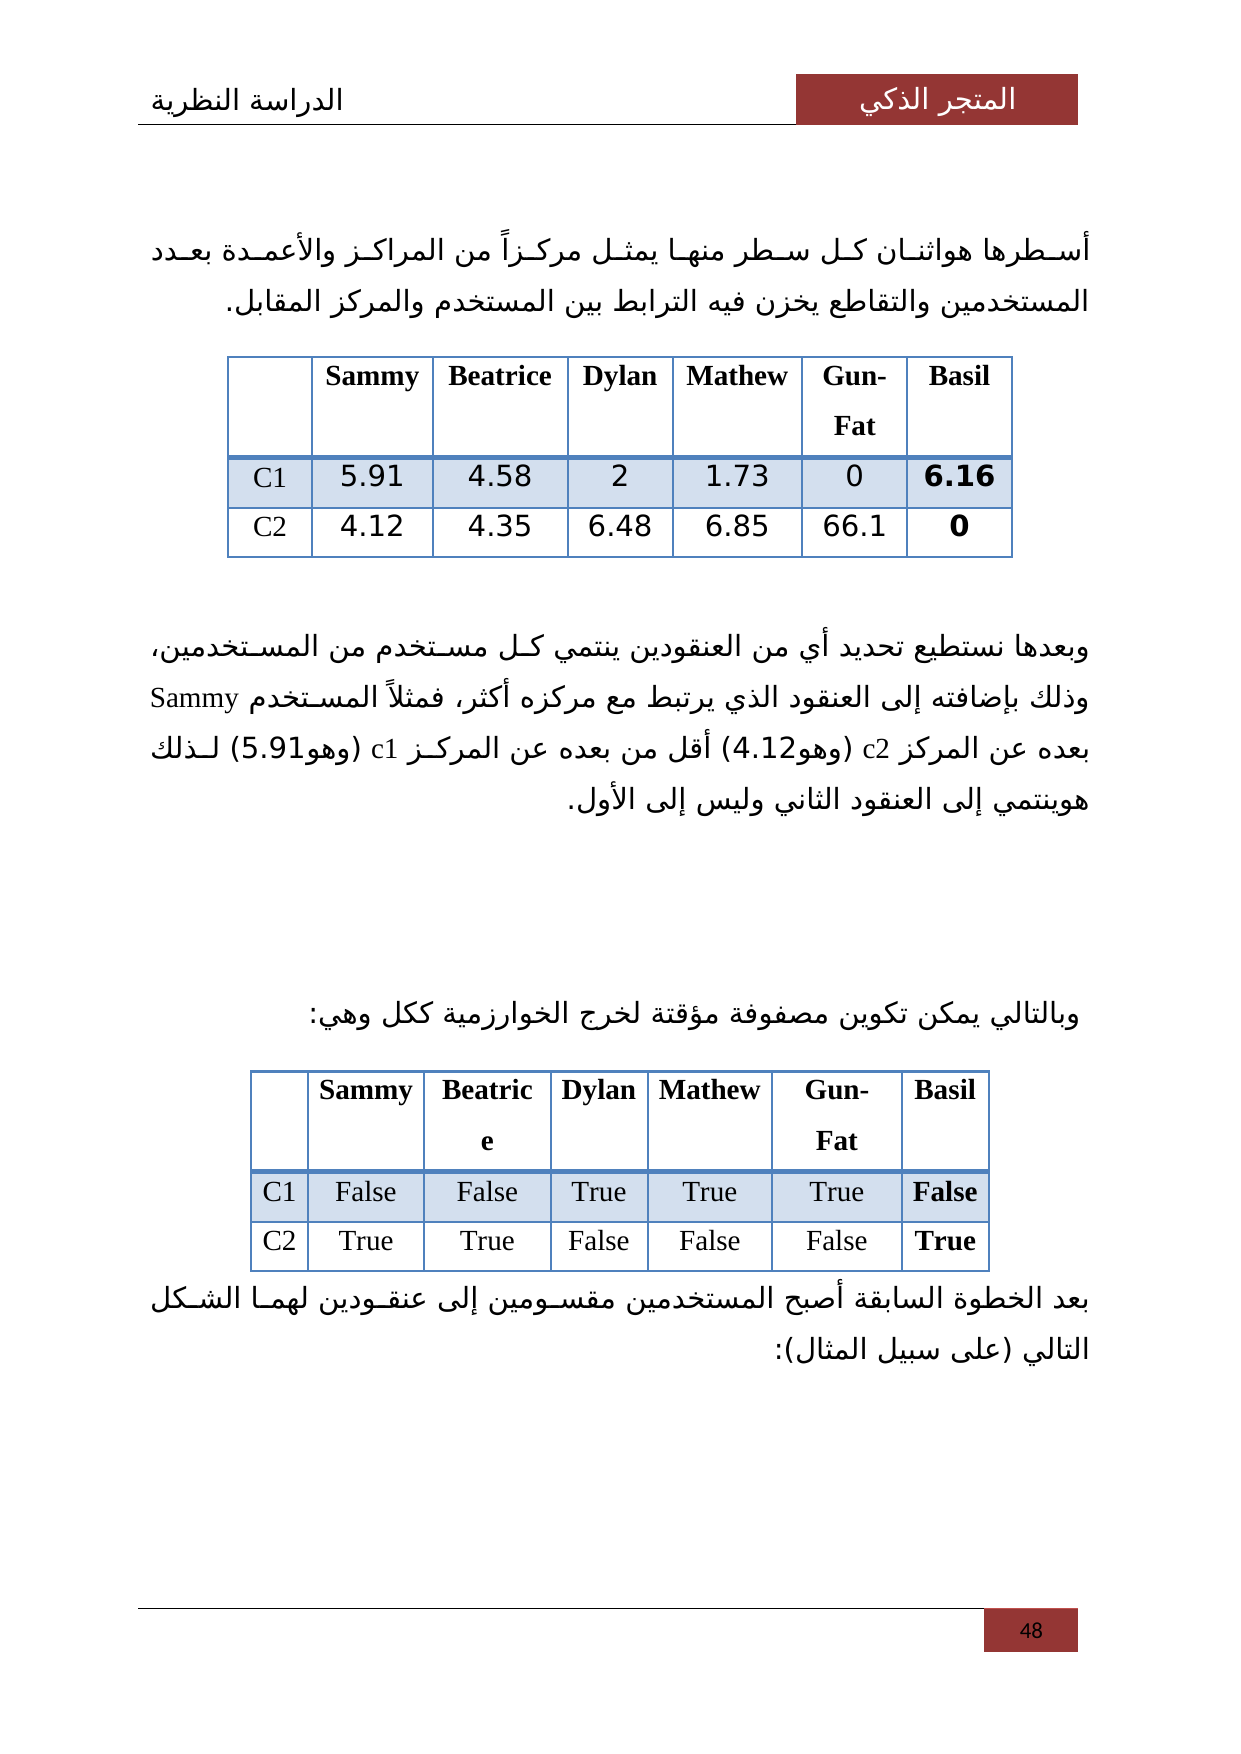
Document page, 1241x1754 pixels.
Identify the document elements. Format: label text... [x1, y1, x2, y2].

table_cell 1.73 [674, 460, 801, 507]
table_header Sammy [309, 1073, 423, 1169]
table_cell True [309, 1223, 423, 1269]
table_cell False [425, 1174, 550, 1221]
table_cell C1 [252, 1174, 307, 1221]
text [150, 233, 1090, 318]
table_header Dylan [569, 358, 672, 455]
table_cell False [552, 1223, 647, 1269]
text وبعدها نستطيع تحديد أي من العنقودين ينتمي كل مستخدم من المستخدمين، وذلك بإضافته إلى العنقود الذي يرتبط مع مركزه أكثر، فمثلاً المستخدم Sammy بعده عن المركز c2 (وهو4.12) أقل من بعده عن المركز c1 (وهو5.91) لذلك هوينتمي إلى العنقود الثاني وليس إلى الأول. [150, 629, 1090, 816]
table_header Beatrice [425, 1073, 550, 1169]
table_cell C2 [252, 1223, 307, 1269]
table_cell 2 [569, 460, 672, 507]
table_cell False [773, 1223, 901, 1269]
table_cell True [773, 1174, 901, 1221]
table_cell False [903, 1174, 988, 1221]
table_cell False [309, 1174, 423, 1221]
table_header Gun-Fat [773, 1073, 901, 1169]
text وبالتالي يمكن تكوين مصفوفة مؤقتة لخرج الخوارزمية ككل وهي: [150, 996, 1090, 1030]
table_cell True [552, 1174, 647, 1221]
table_cell 4.12 [313, 509, 432, 556]
table_header Beatrice [434, 358, 567, 455]
table_cell 4.58 [434, 460, 567, 507]
table_cell C1 [229, 460, 311, 507]
table_header Sammy [313, 358, 432, 455]
table_header Mathew [674, 358, 801, 455]
table_cell True [649, 1174, 771, 1221]
table_cell 6.16 [908, 460, 1011, 507]
table_cell 0 [908, 509, 1011, 556]
table_cell 66.1 [803, 509, 906, 556]
table_cell 5.91 [313, 460, 432, 507]
table_header Dylan [552, 1073, 647, 1169]
text بعد الخطوة السابقة أصبح المستخدمين مقسومين إلى عنقودين لهما الشكل التالي (على سبيل المثال): [150, 1282, 1090, 1367]
table_cell 4.35 [434, 509, 567, 556]
table_cell C2 [229, 509, 311, 556]
table_cell True [903, 1223, 988, 1269]
table_cell 0 [803, 460, 906, 507]
table_header Basil [908, 358, 1011, 455]
table_header Mathew [649, 1073, 771, 1169]
table_cell 6.85 [674, 509, 801, 556]
table_cell False [649, 1223, 771, 1269]
table_header [229, 358, 311, 455]
table_cell True [425, 1223, 550, 1269]
table_header Gun-Fat [803, 358, 906, 455]
table_header Basil [903, 1073, 988, 1169]
table_header [252, 1073, 307, 1169]
table_cell 6.48 [569, 509, 672, 556]
